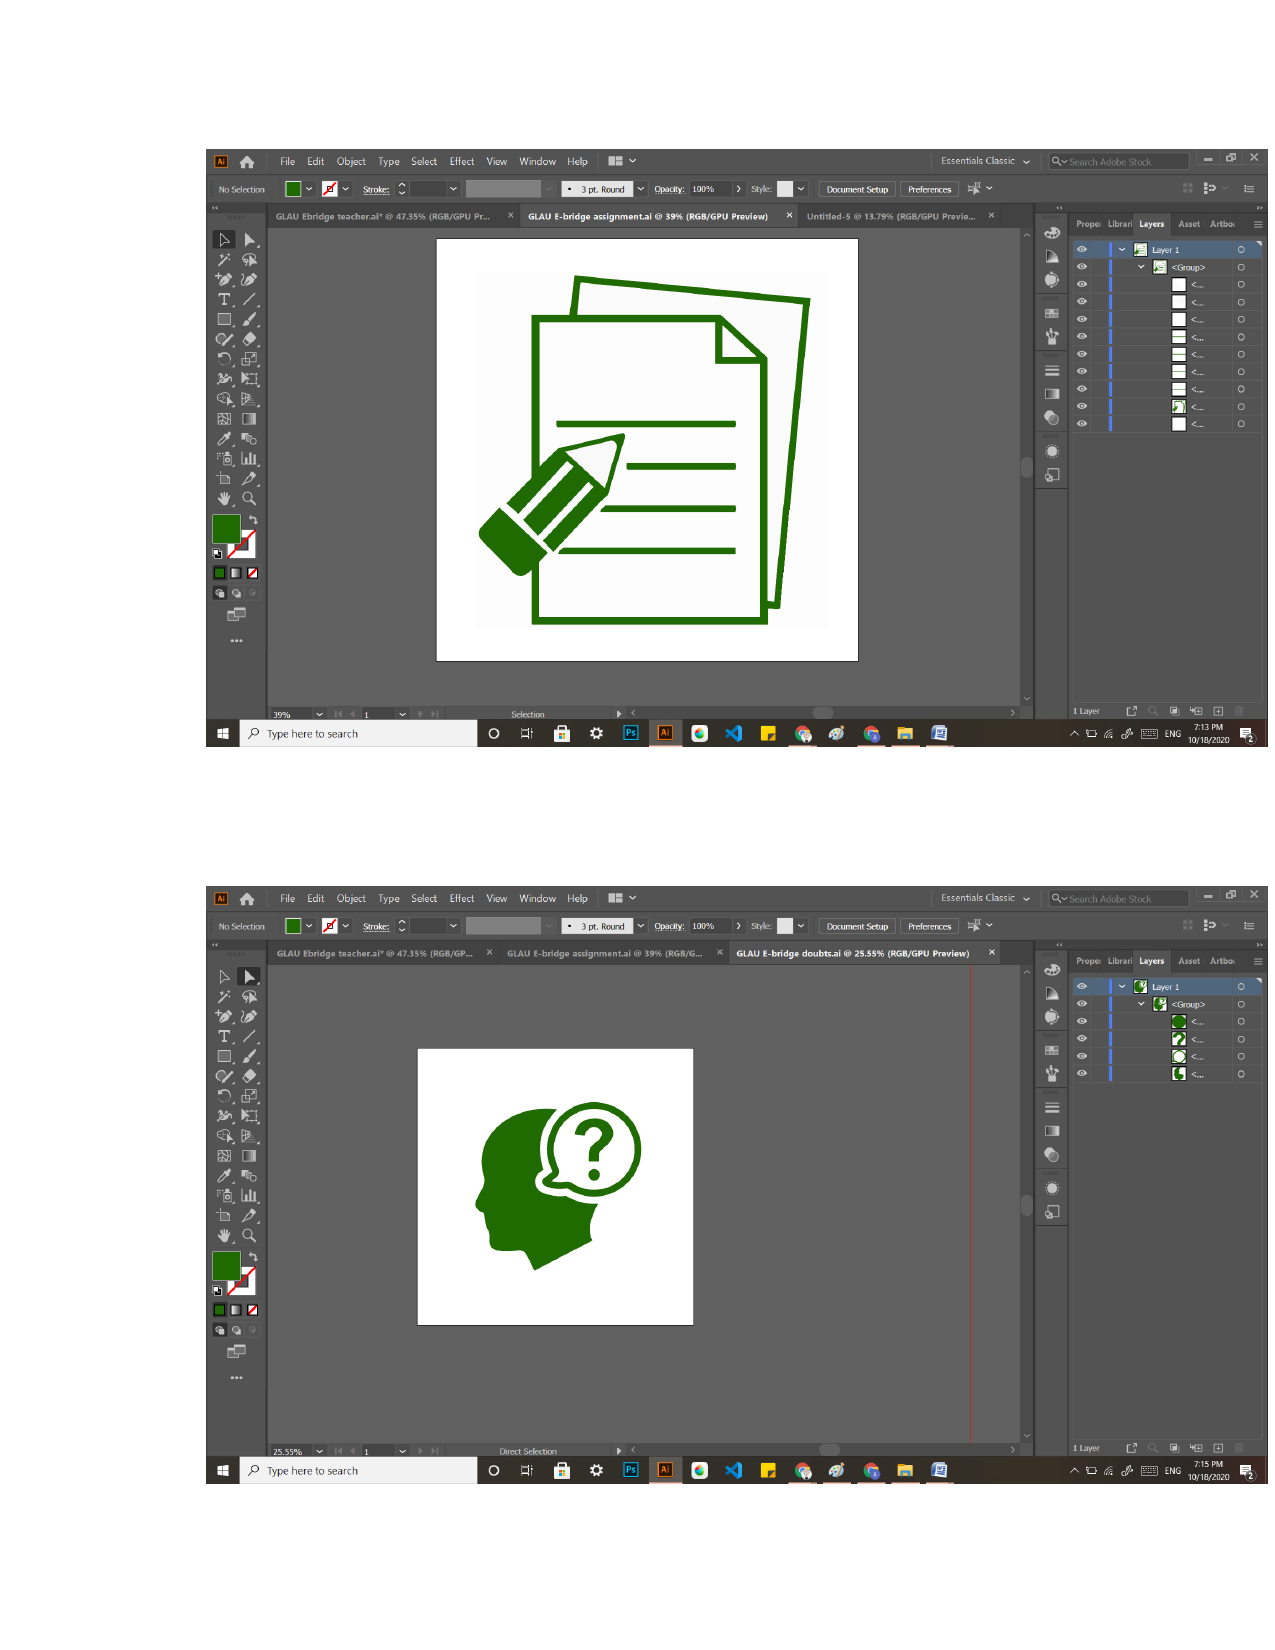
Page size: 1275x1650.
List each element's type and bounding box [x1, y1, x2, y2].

picture [206, 886, 1268, 1484]
picture [206, 149, 1268, 747]
